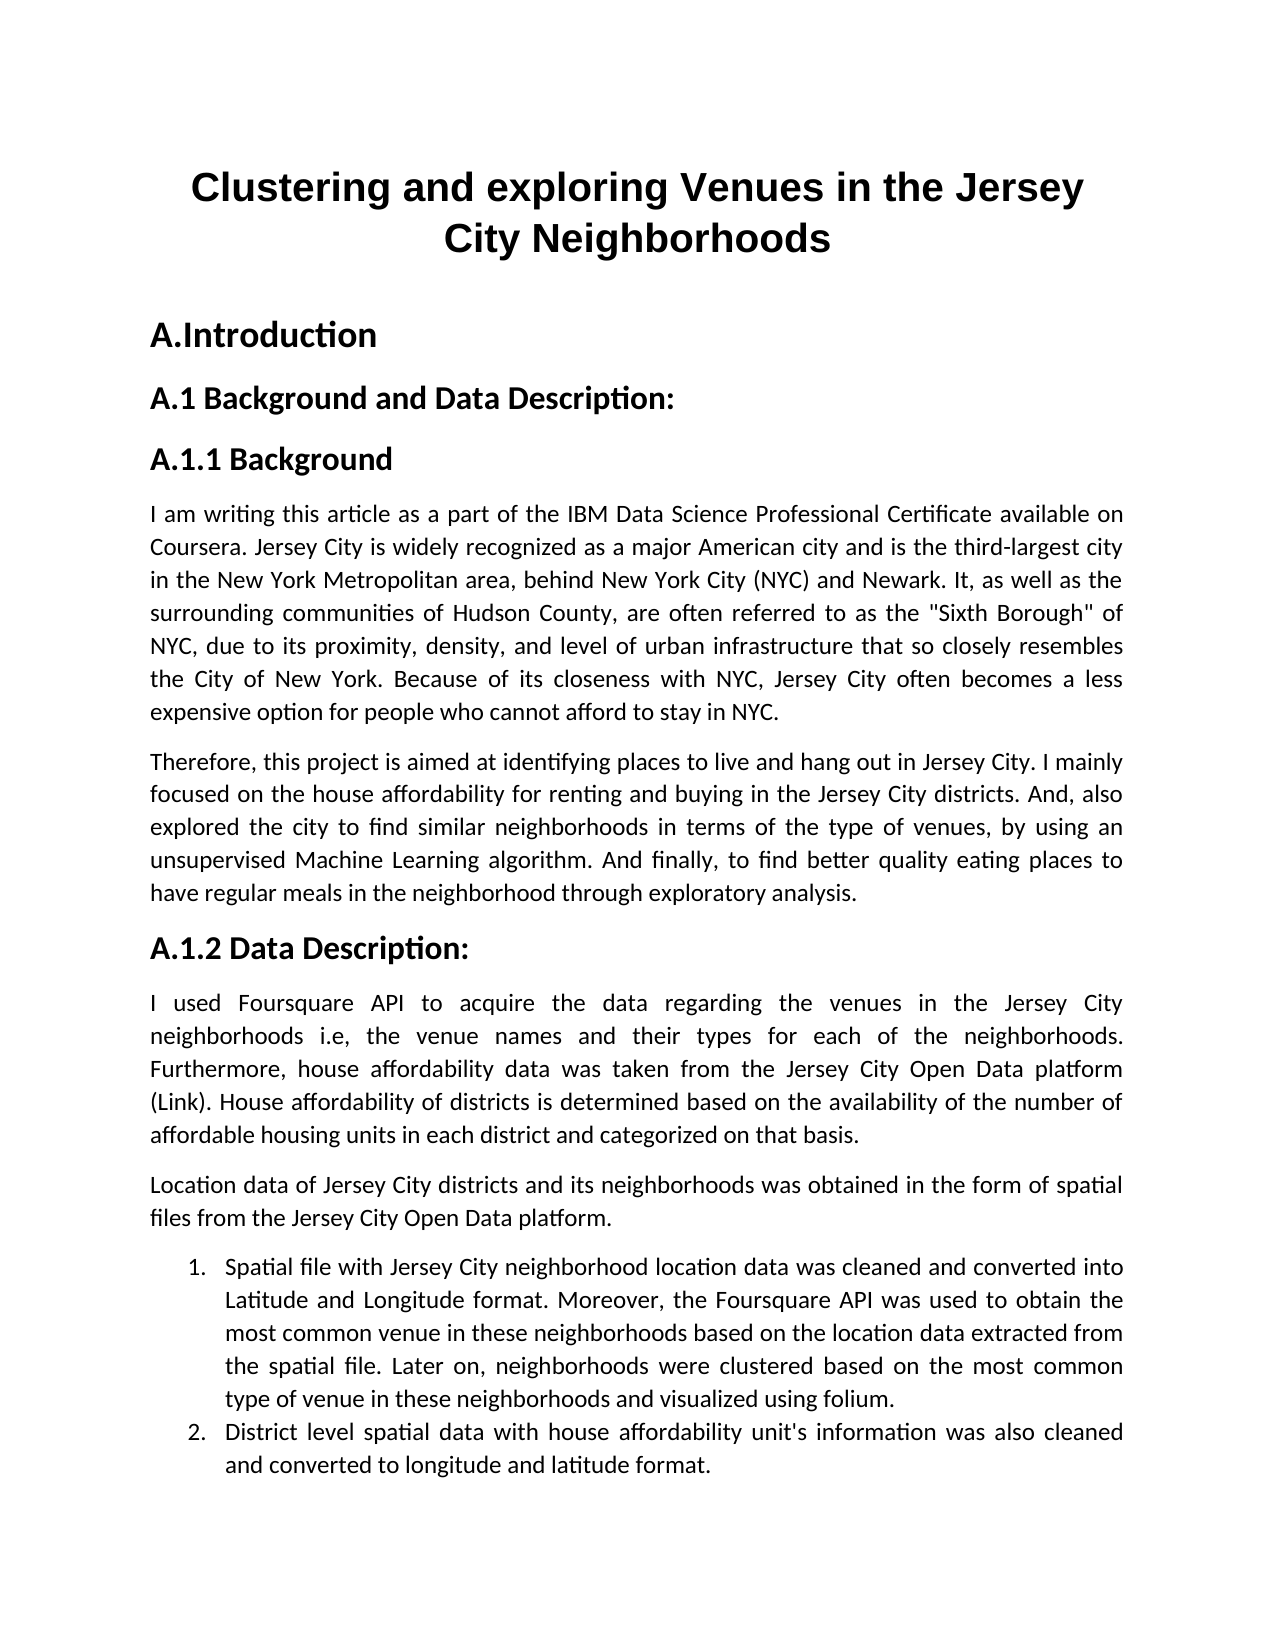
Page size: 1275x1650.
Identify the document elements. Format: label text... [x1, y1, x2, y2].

list District level spatial data with house affordability unit's information was also cleaned and converted to longitude and latitude format. [187, 1416, 1125, 1479]
text A.1.2 Data Description: [150, 927, 1125, 968]
list Spatial file with Jersey City neighborhood location data was cleaned and converted into Latitude and Longitude format. Moreover, the Foursquare API was used to obtain the most common venue in these neighborhoods based on the location data extracted from the spatial file. Later on, neighborhoods were clustered based on the most common type of venue in these neighborhoods and visualized using folium. [187, 1251, 1125, 1413]
text I used Foursquare API to acquire the data regarding the venues in the Jersey City neighborhoods i.e, the venue names and their types for each of the neighborhoods. Furthermore, house affordability data was taken from the Jersey City Open Data platform (Link). House affordability of districts is determined based on the availability of the number of affordable housing units in each district and categorized on that basis. [150, 987, 1125, 1150]
text A.1 Background and Data Description: [150, 377, 1125, 418]
text Therefore, this project is aimed at identifying places to live and hang out in Jersey City. I mainly focused on the house affordability for renting and buying in the Jersey City districts. And, also explored the city to find similar neighborhoods in terms of the type of venues, by using an unsupervised Machine Learning algorithm. And finally, to find better quality eating places to have regular meals in the neighborhood through exploratory analysis. [150, 746, 1125, 908]
text Location data of Jersey City districts and its neighborhoods was obtained in the form of spatial files from the Jersey City Open Data platform. [150, 1169, 1125, 1232]
text A.Introduction [150, 311, 1125, 357]
text A.1.1 Background [150, 438, 1125, 479]
text I am writing this article as a part of the IBM Data Science Professional Certificate available on Coursera. Jersey City is widely recognized as a major American city and is the third-largest city in the New York Metropolitan area, behind New York City (NYC) and Newark. It, as well as the surrounding communities of Hudson County, are often referred to as the "Sixth Borough" of NYC, due to its proximity, density, and level of urban infrastructure that so closely resembles the City of New York. Because of its closeness with NYC, Jersey City often becomes a less expensive option for people who cannot afford to stay in NYC. [150, 498, 1125, 727]
subtitle Clustering and exploring Venues in the Jersey City Neighborhoods [150, 163, 1125, 261]
